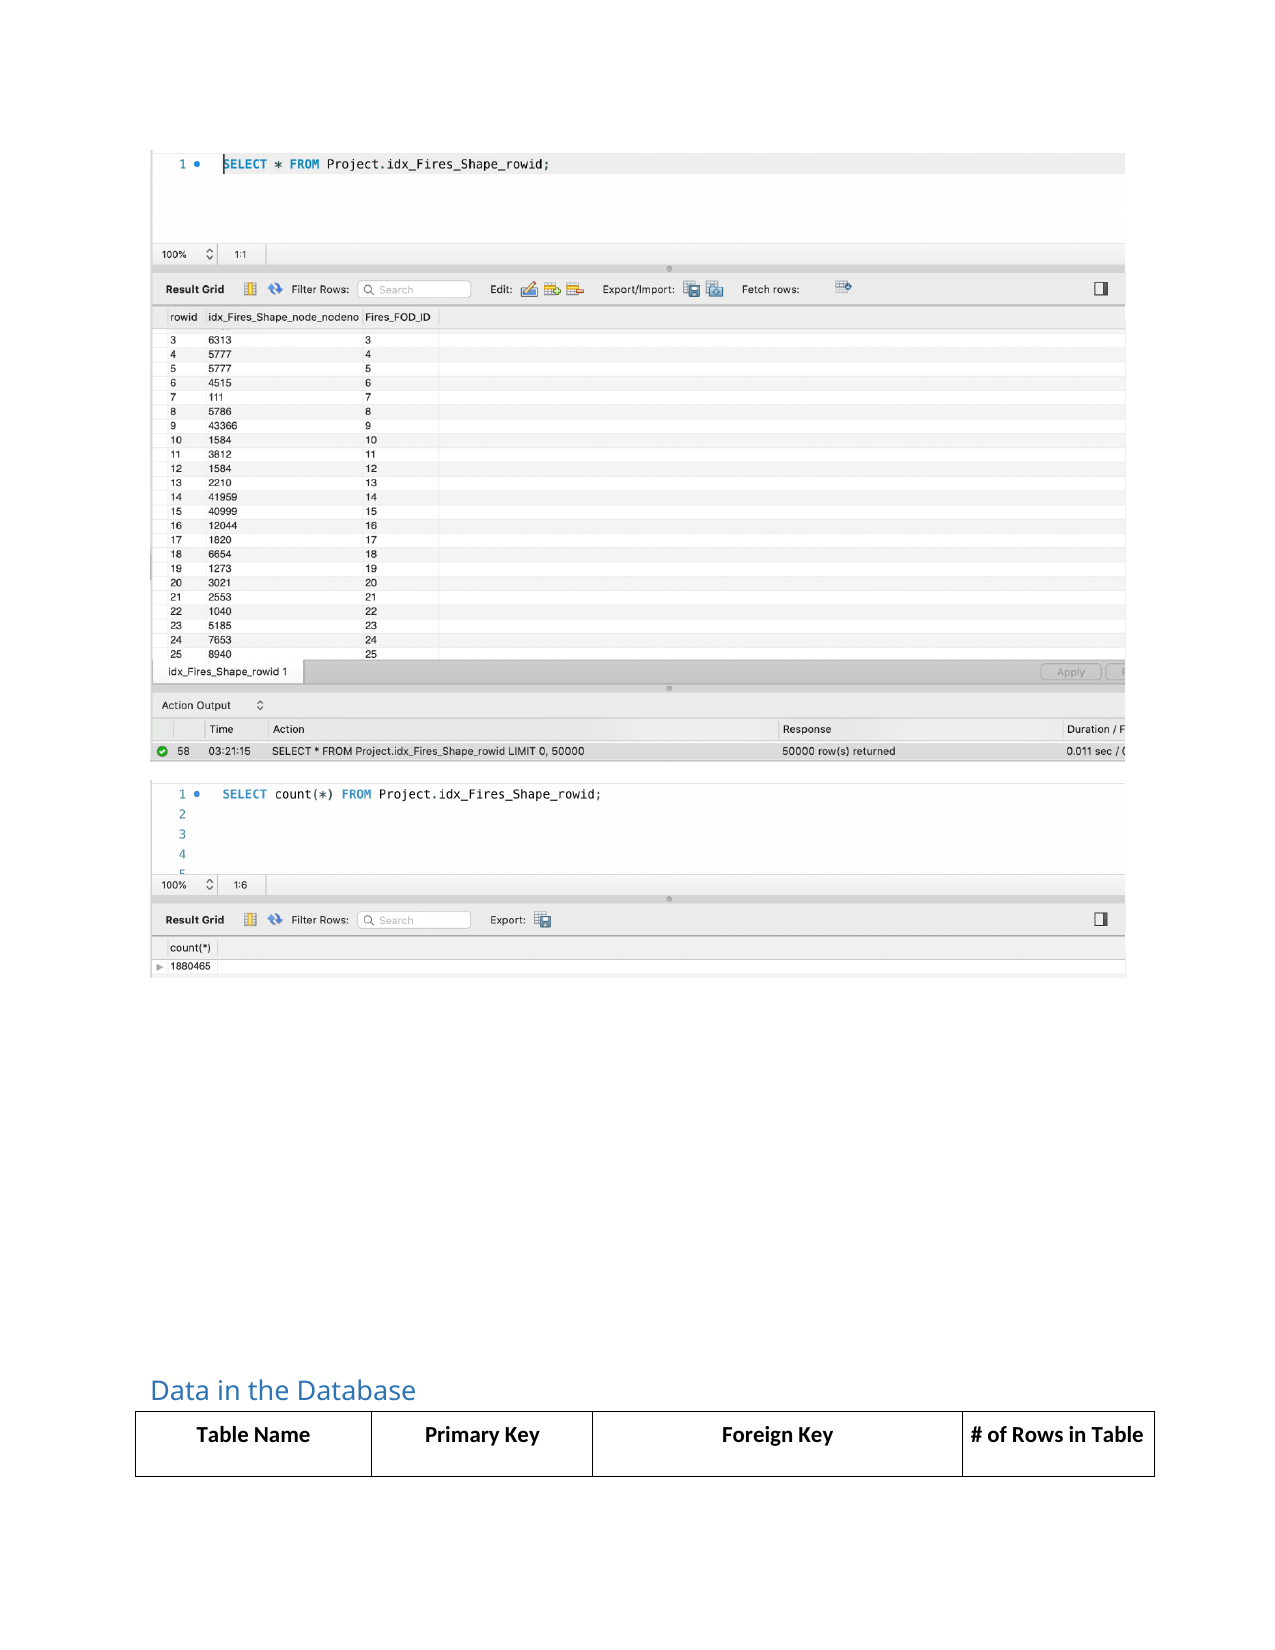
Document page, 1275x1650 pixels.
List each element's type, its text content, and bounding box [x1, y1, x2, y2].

table_header Primary Key [372, 1412, 592, 1476]
table_header # of Rows in Table [963, 1412, 1154, 1476]
subtitle Data in the Database [150, 1371, 1125, 1408]
picture [150, 780, 1125, 978]
table_header Table Name [136, 1412, 371, 1476]
picture [150, 150, 1125, 762]
table_header Foreign Key [593, 1412, 962, 1476]
